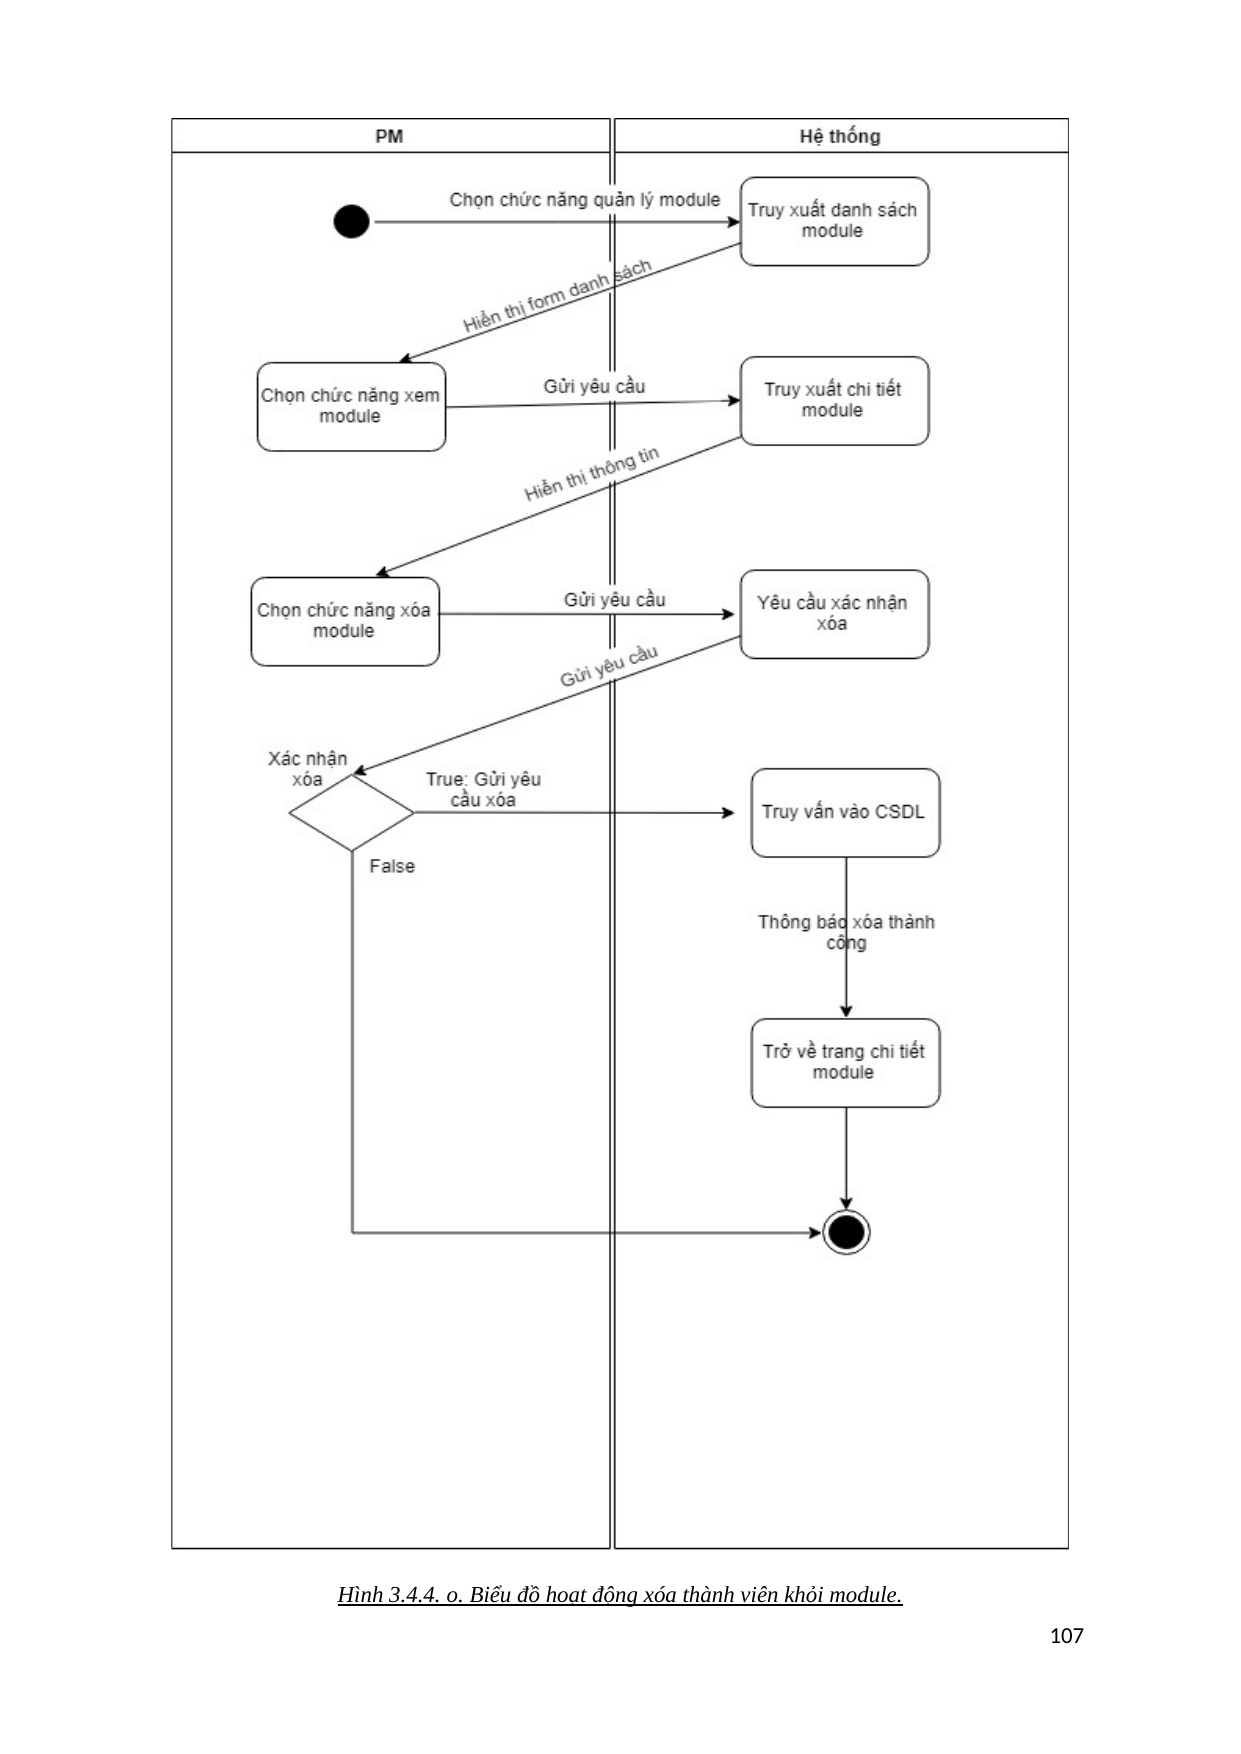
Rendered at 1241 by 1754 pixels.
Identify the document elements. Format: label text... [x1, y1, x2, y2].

text Hình 3.4.4. o. Biểu đồ hoạt động xóa thành viên khỏi module. [118, 1582, 1122, 1608]
picture [171, 118, 1069, 1551]
